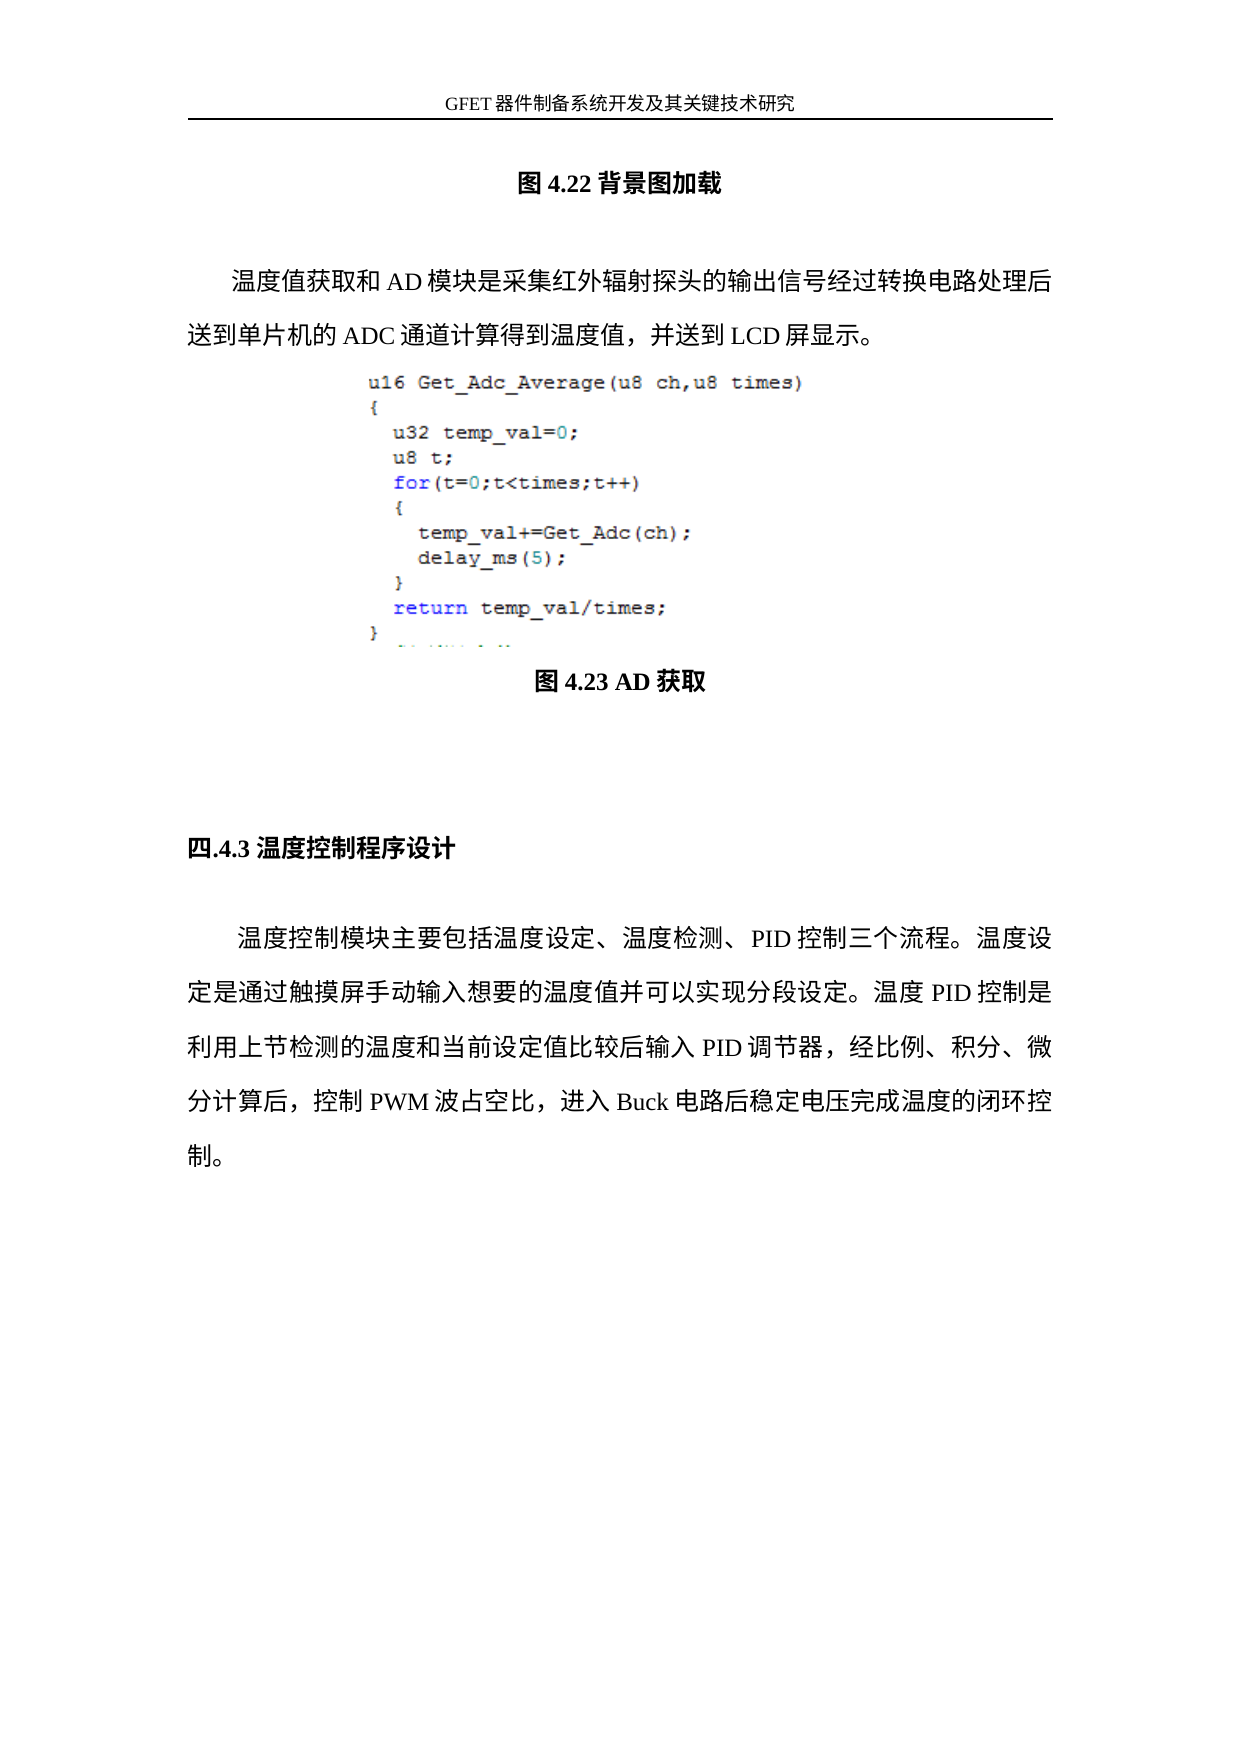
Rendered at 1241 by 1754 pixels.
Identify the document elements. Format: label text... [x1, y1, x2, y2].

text 图4.23 AD获取 [187, 661, 1053, 697]
text 图4.22 背景图加载 [187, 164, 1053, 200]
text 温度控制模块主要包括温度设定、温度检测、PID控制三个流程。温度设定是通过触摸屏手动输入想要的温度值并可以实现分段设定。温度PID控制是利用上节检测的温度和当前设定值比较后输入PID调节器，经比例、积分、微分计算后，控制PWM波占空比，进入Buck电路后稳定电压完成温度的闭环控制。 [187, 918, 1053, 1172]
picture [368, 370, 872, 647]
text 温度值获取和AD模块是采集红外辐射探头的输出信号经过转换电路处理后送到单片机的ADC通道计算得到温度值，并送到LCD屏显示。 [187, 261, 1053, 352]
subtitle 温度控制程序设计 [187, 829, 1053, 865]
